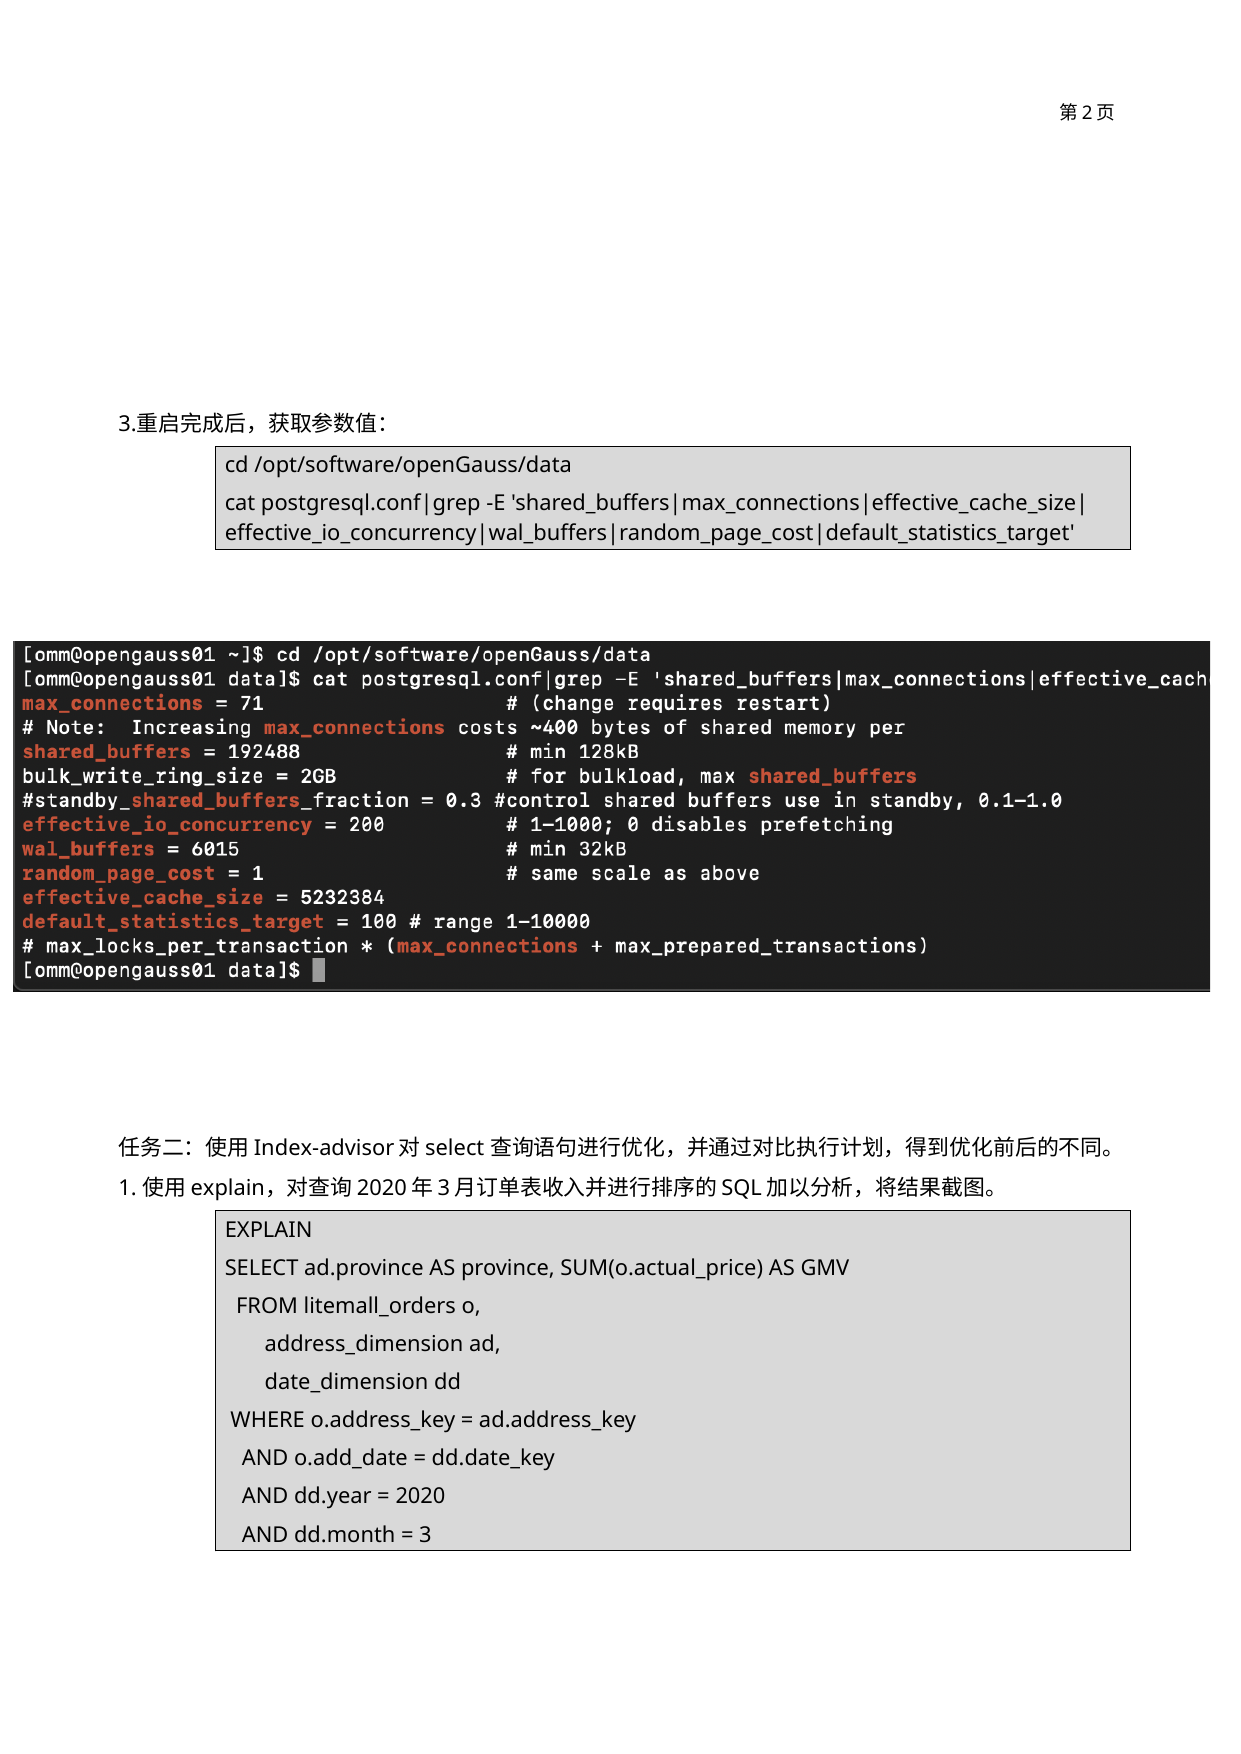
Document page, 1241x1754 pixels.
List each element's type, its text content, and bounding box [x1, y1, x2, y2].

text address_dimension ad, [216, 1325, 1130, 1358]
text 1. 使用explain，对查询2020年3月订单表收入并进行排序的SQL加以分析，将结果截图。 [118, 1170, 1122, 1202]
text AND o.add_date = dd.date_key [216, 1439, 1130, 1472]
text cd /opt/software/openGauss/data [216, 447, 1130, 479]
text cat postgresql.conf|grep -E 'shared_buffers|max_connections|effective_cache_size|effective_io_concurrency|wal_buffers|random_page_cost|default_statistics_target' [216, 484, 1130, 549]
text WHERE o.address_key = ad.address_key [216, 1401, 1130, 1434]
text AND dd.month = 3 [216, 1515, 1130, 1550]
text EXPLAIN [216, 1211, 1130, 1243]
text 任务二：使用Index-advisor对select 查询语句进行优化，并通过对比执行计划，得到优化前后的不同。 [118, 1130, 1122, 1162]
text 3.重启完成后，获取参数值： [118, 406, 1122, 438]
text SELECT ad.province AS province, SUM(o.actual_price) AS GMV [216, 1248, 1130, 1281]
text AND dd.year = 2020 [216, 1477, 1130, 1510]
text FROM litemall_orders o, [216, 1287, 1130, 1319]
text date_dimension dd [216, 1363, 1130, 1396]
picture [13, 641, 1211, 992]
